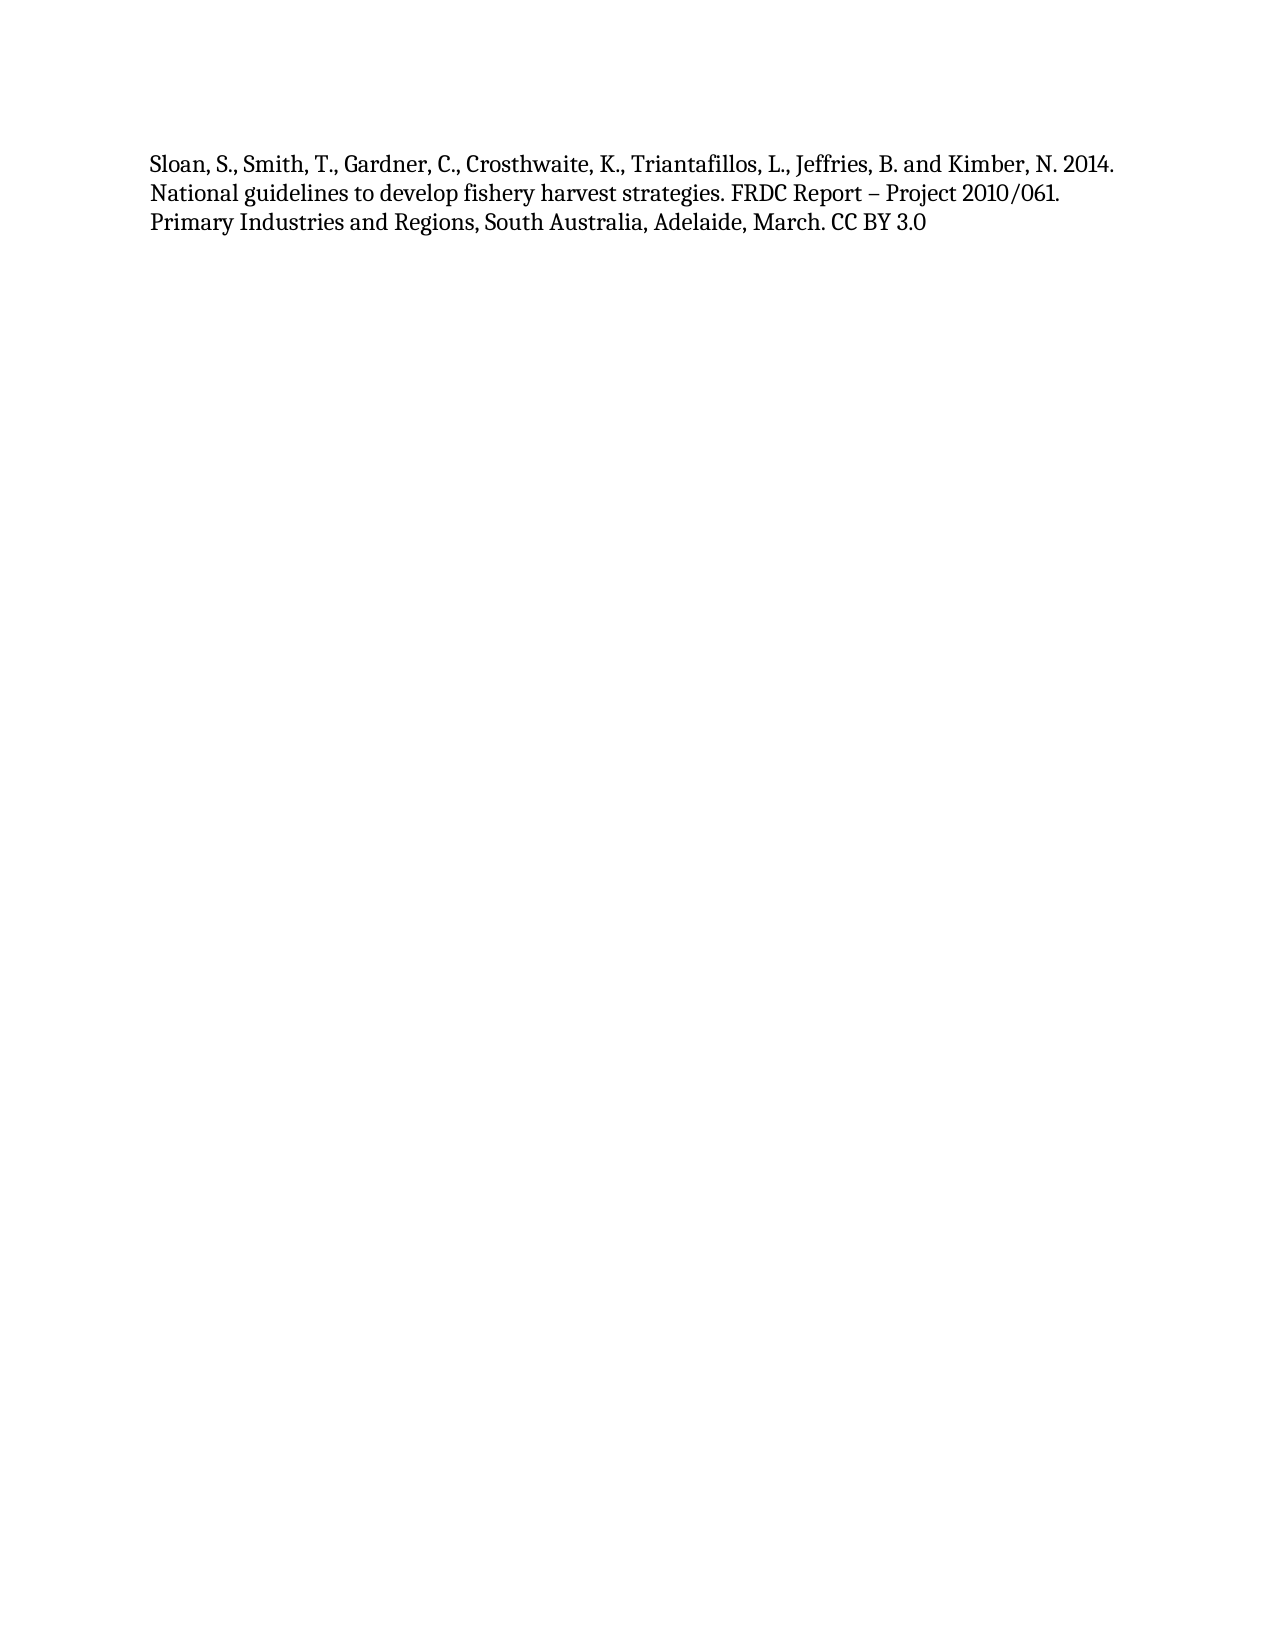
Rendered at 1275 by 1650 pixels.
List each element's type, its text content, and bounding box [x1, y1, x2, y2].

text Sloan, S., Smith, T., Gardner, C., Crosthwaite, K., Triantafillos, L., Jeffries, B. and Kimber, N. 2014. National guidelines to develop fishery harvest strategies. FRDC Report – Project 2010/061. Primary Industries and Regions, South Australia, Adelaide, March. CC BY 3.0 [150, 150, 1125, 236]
